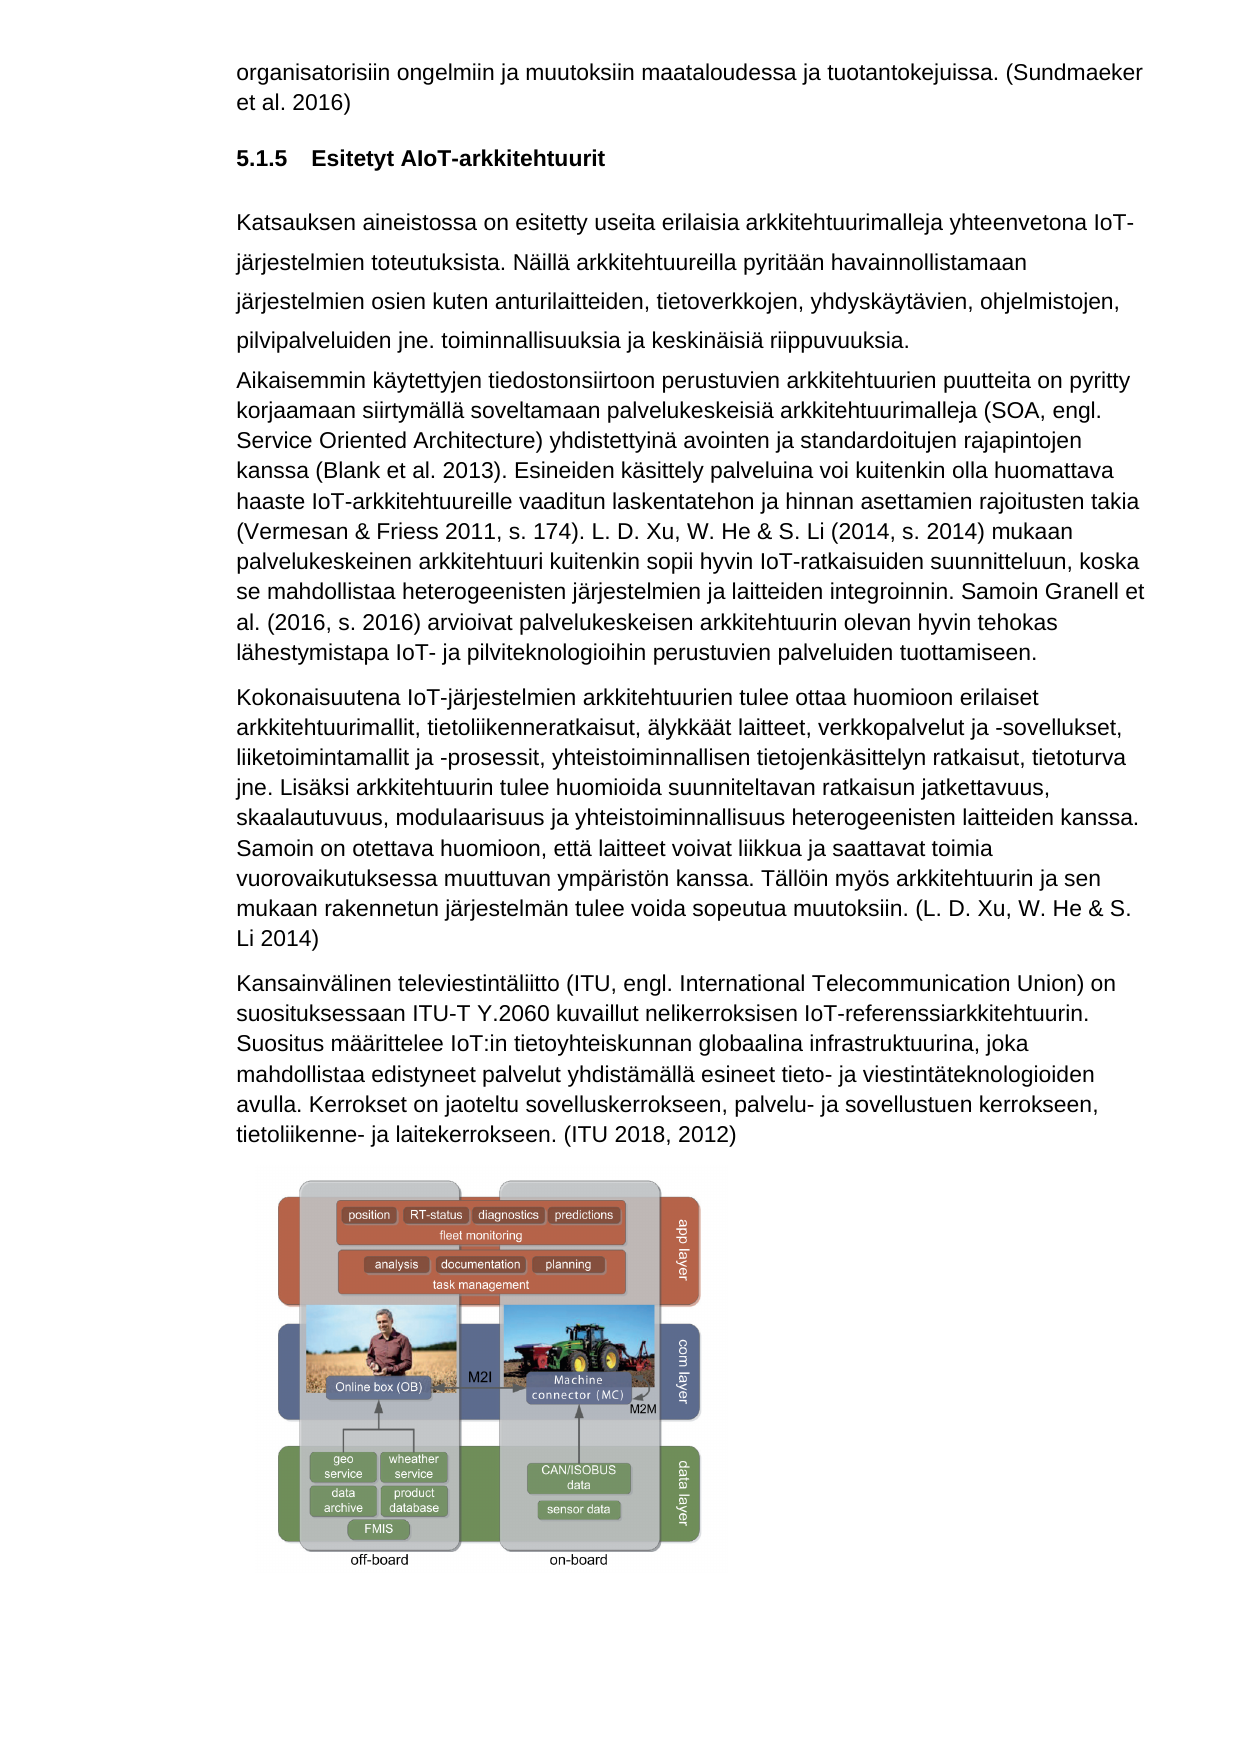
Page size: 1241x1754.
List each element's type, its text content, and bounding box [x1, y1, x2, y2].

text Aikaisemmin käytettyjen tiedostonsiirtoon perustuvien arkkitehtuurien puutteita on pyritty korjaamaan siirtymällä soveltamaan palvelukeskeisiä arkkitehtuurimalleja (SOA, engl. Service Oriented Architecture) yhdistettyinä avointen ja standardoitujen rajapintojen kanssa (Blank et al. 2013). Esineiden käsittely palveluina voi kuitenkin olla huomattava haaste IoT-arkkitehtuureille vaaditun laskentatehon ja hinnan asettamien rajoitusten takia (Vermesan & Friess 2011, s. 174). L. D. Xu, W. He & S. Li (2014, s. 2014) mukaan palvelukeskeinen arkkitehtuuri kuitenkin sopii hyvin IoT-ratkaisuiden suunnitteluun, koska se mahdollistaa heterogeenisten järjestelmien ja laitteiden integroinnin. Samoin Granell et al. (2016, s. 2016) arvioivat palvelukeskeisen arkkitehtuurin olevan hyvin tehokas lähestymistapa IoT- ja pilviteknologioihin perustuvien palveluiden tuottamiseen. [236, 367, 1152, 665]
text Kansainvälinen televiestintäliitto (ITU, engl. International Telecommunication Union) on suosituksessaan ITU-T Y.2060 kuvaillut nelikerroksisen IoT-referenssiarkkitehtuurin. Suositus määrittelee IoT:in tietoyhteiskunnan globaalina infrastruktuurina, joka mahdollistaa edistyneet palvelut yhdistämällä esineet tieto- ja viestintäteknologioiden avulla. Kerrokset on jaoteltu sovelluskerrokseen, palvelu- ja sovellustuen kerrokseen, tietoliikenne- ja laitekerrokseen. (ITU 2018, 2012) [236, 970, 1152, 1147]
text Kokonaisuutena IoT-järjestelmien arkkitehtuurien tulee ottaa huomioon erilaiset arkkitehtuurimallit, tietoliikenneratkaisut, älykkäät laitteet, verkkopalvelut ja -sovellukset, liiketoimintamallit ja -prosessit, yhteistoiminnallisen tietojenkäsittelyn ratkaisut, tietoturva jne. Lisäksi arkkitehtuurin tulee huomioida suunniteltavan ratkaisun jatkettavuus, skaalautuvuus, modulaarisuus ja yhteistoiminnallisuus heterogeenisten laitteiden kanssa. Samoin on otettava huomioon, että laitteet voivat liikkua ja saattavat toimia vuorovaikutuksessa muuttuvan ympäristön kanssa. Tällöin myös arkkitehtuurin ja sen mukaan rakennetun järjestelmän tulee voida sopeutua muutoksiin. (L. D. Xu, W. He & S. Li 2014) [236, 683, 1152, 952]
subtitle Esitetyt AIoT-arkkitehtuurit [236, 144, 1152, 171]
picture [255, 1165, 728, 1573]
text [236, 59, 1152, 116]
